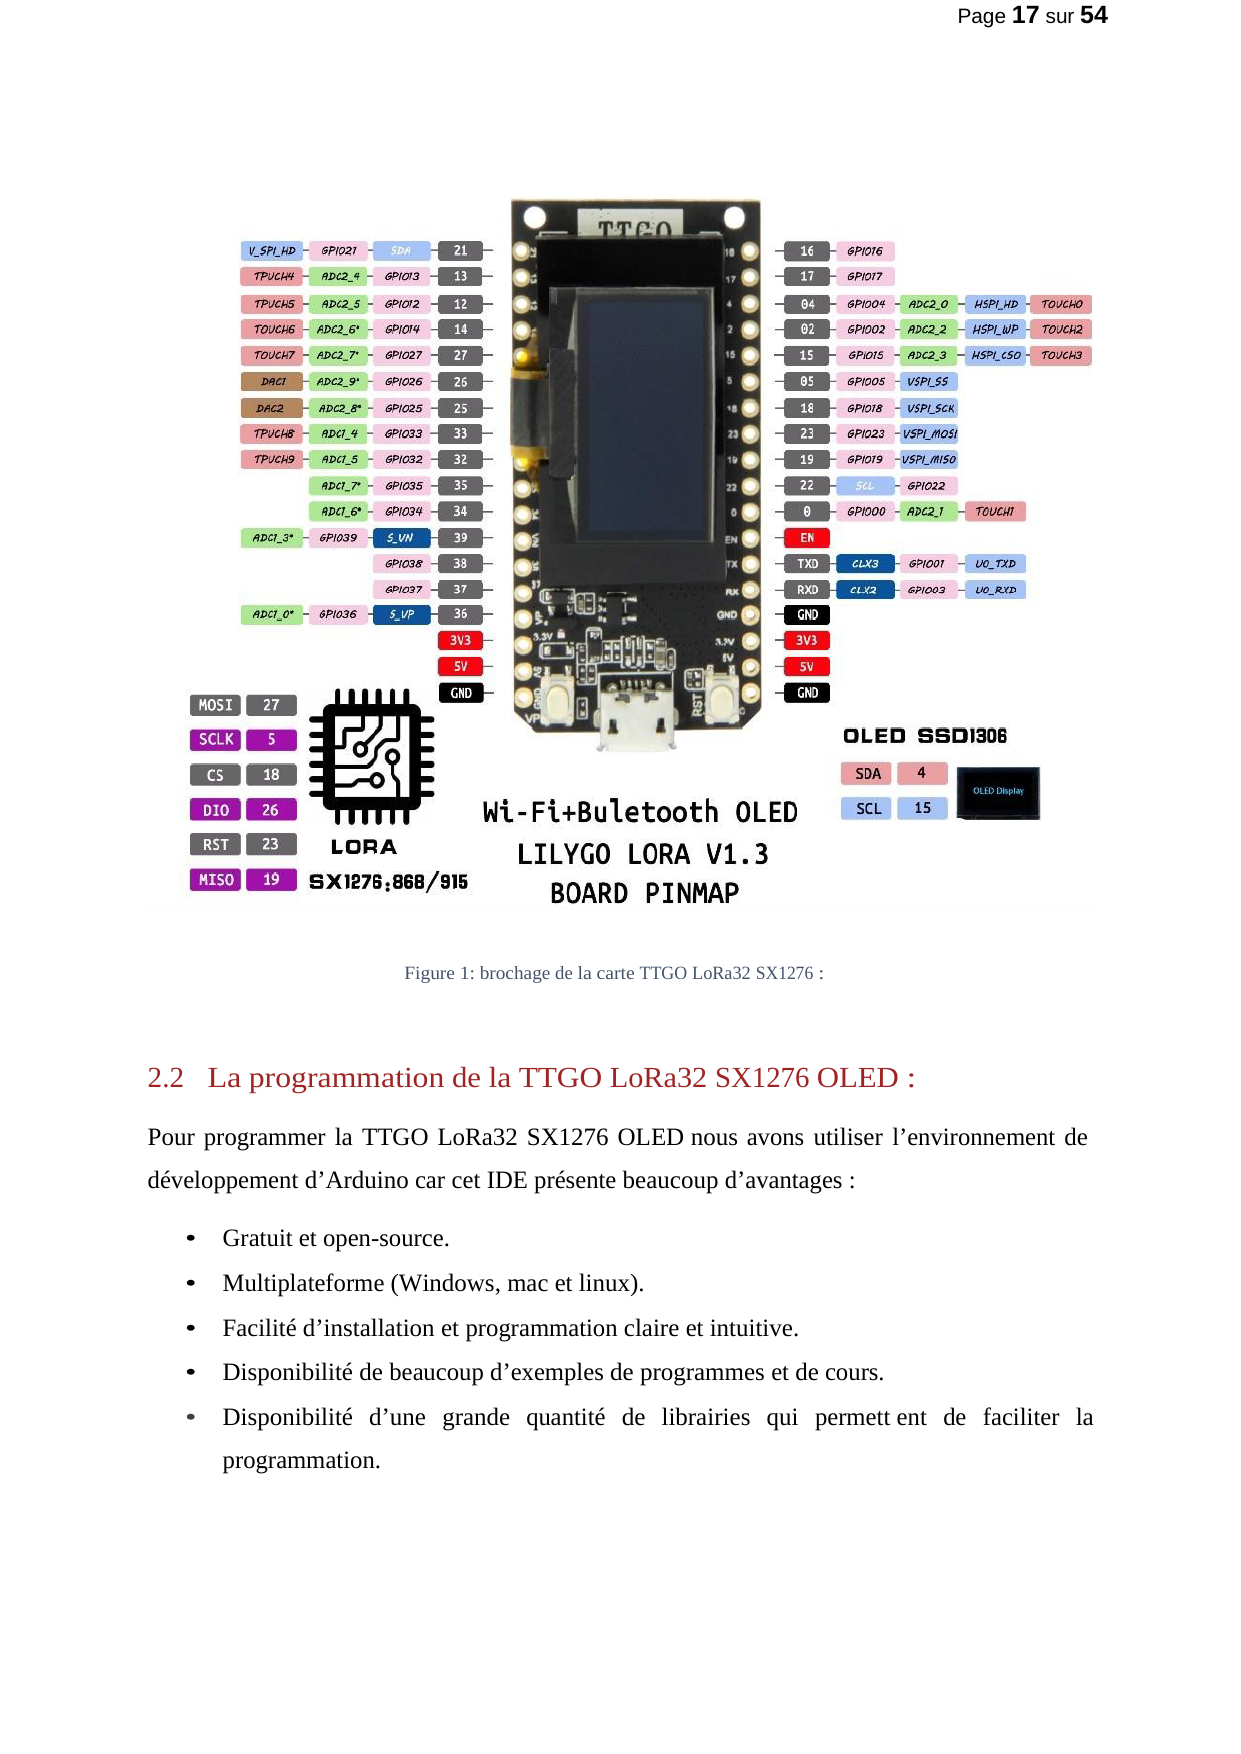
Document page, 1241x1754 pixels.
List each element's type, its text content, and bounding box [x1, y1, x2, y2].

picture [147, 147, 1093, 910]
text • Multiplateforme (Windows, mac et linux). [185, 1273, 1108, 1296]
text • Gratuit et open-source. [185, 1228, 1108, 1251]
text • Disponibilité d’une grande quantité de librairies qui permett ent de faciliter la [185, 1408, 1108, 1430]
text Pour programmer la TTGO LoRa32 SX1276 OLED nous avons utiliser l’environnement de [147, 1128, 1108, 1150]
text 2.2 La programmation de la TTGO LoRa32 SX1276 OLED : [147, 1066, 1108, 1093]
text • Facilité d’installation et programmation claire et intuitive. [185, 1318, 1108, 1341]
text programmation. [222, 1451, 1108, 1473]
text développement d’Arduino car cet IDE présente beaucoup d’avantages : [147, 1171, 1108, 1193]
text • Disponibilité de beaucoup d’exemples de programmes et de cours. [185, 1363, 1108, 1385]
text Figure 1: brochage de la carte TTGO LoRa32 SX1276 : [404, 966, 1108, 983]
